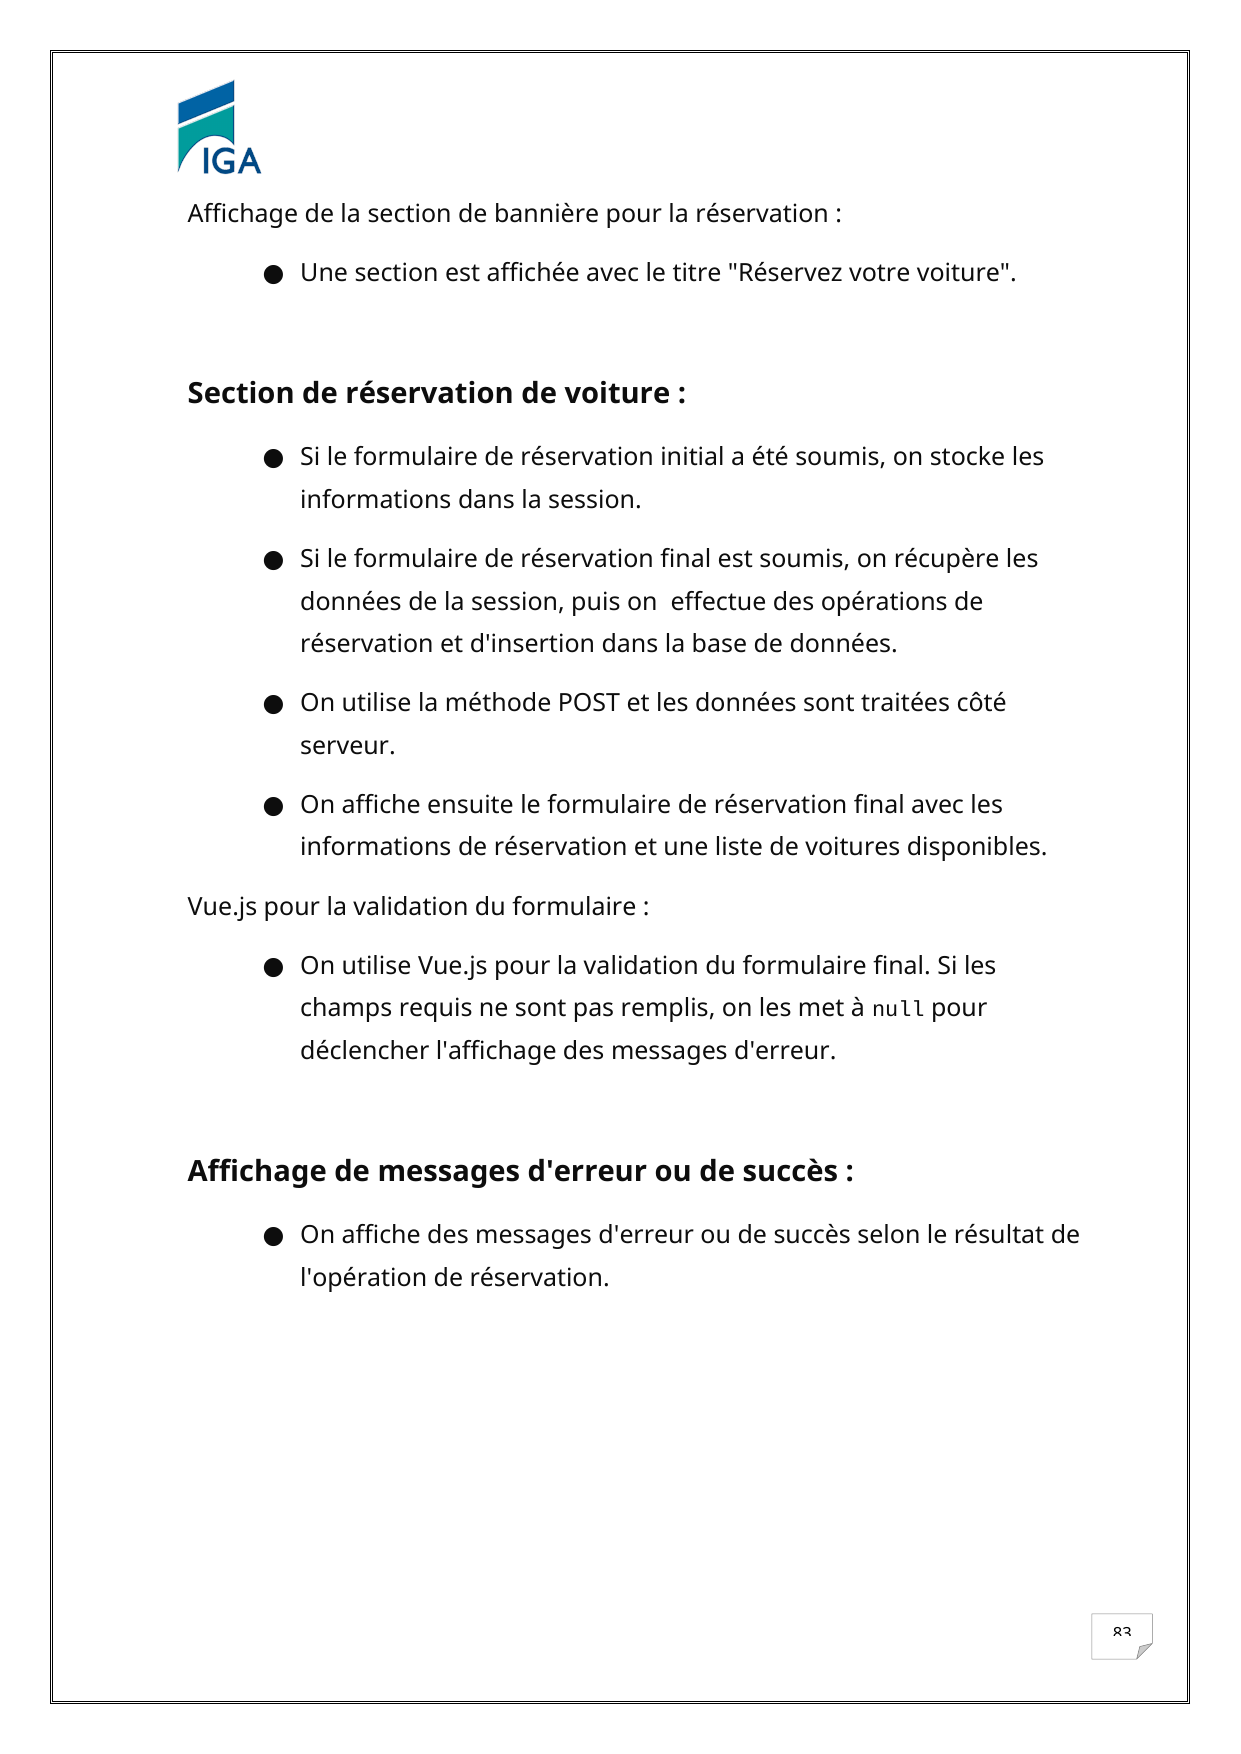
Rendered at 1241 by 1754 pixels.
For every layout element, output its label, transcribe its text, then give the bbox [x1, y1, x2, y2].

list Affichage de messages d'erreur ou de succès : [187, 1151, 1090, 1190]
list Si le formulaire de réservation initial a été soumis, on stocke les informations dans la session. [262, 439, 1090, 516]
list On affiche ensuite le formulaire de réservation final avec les informations de réservation et une liste de voitures disponibles. [262, 786, 1090, 863]
picture [150, 75, 288, 179]
list Si le formulaire de réservation final est soumis, on récupère les données de la session, puis on effectue des opérations de réservation et d'insertion dans la base de données. [262, 541, 1090, 660]
list Section de réservation de voiture : [187, 373, 1090, 412]
list On utilise Vue.js pour la validation du formulaire final. Si les champs requis ne sont pas remplis, on les met à null pour déclencher l'affichage des messages d'erreur. [262, 947, 1090, 1066]
list On utilise la méthode POST et les données sont traitées côté serveur. [262, 685, 1090, 761]
list Affichage de la section de bannière pour la réservation : [187, 195, 1090, 229]
list On affiche des messages d'erreur ou de succès selon le résultat de l'opération de réservation. [262, 1217, 1090, 1293]
list Une section est affichée avec le titre "Réservez votre voiture". [262, 254, 1090, 288]
list Vue.js pour la validation du formulaire : [187, 888, 1090, 922]
